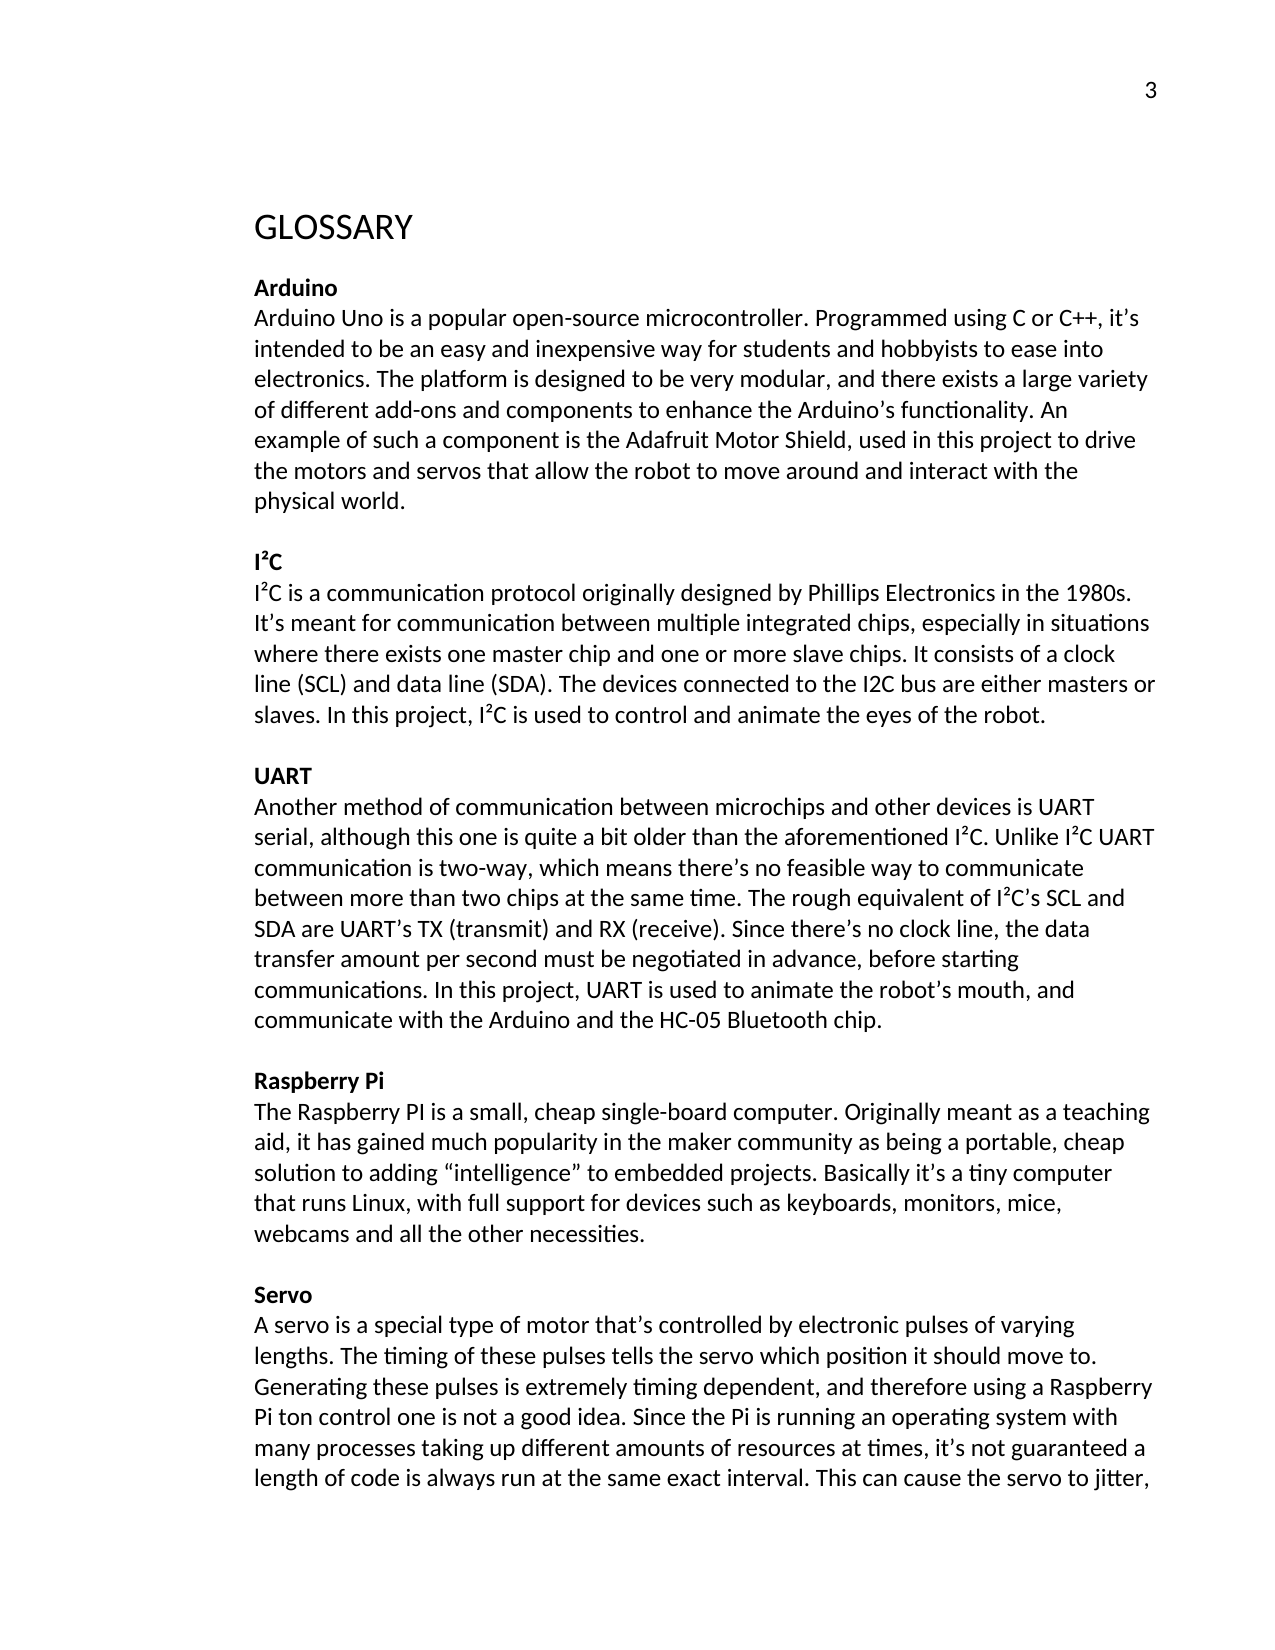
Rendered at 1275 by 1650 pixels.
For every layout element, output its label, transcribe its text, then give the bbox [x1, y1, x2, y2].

text UART [254, 760, 1157, 791]
text Arduino [254, 272, 1157, 302]
subtitle Glossary [254, 203, 1157, 249]
text I²C is a communication protocol originally designed by Phillips Electronics in the 1980s. It’s meant for communication between multiple integrated chips, especially in situations where there exists one master chip and one or more slave chips. It consists of a clock line (SCL) and data line (SDA). The devices connected to the I2C bus are either masters or slaves. In this project, I²C is used to control and animate the eyes of the robot. [254, 577, 1157, 730]
text The Raspberry PI is a small, cheap single-board computer. Originally meant as a teaching aid, it has gained much popularity in the maker community as being a portable, cheap solution to adding “intelligence” to embedded projects. Basically it’s a tiny computer that runs Linux, with full support for devices such as keyboards, monitors, mice, webcams and all the other necessities. [254, 1096, 1157, 1248]
text Raspberry Pi [254, 1065, 1157, 1096]
text Servo [254, 1279, 1157, 1309]
text Arduino Uno is a popular open-source microcontroller. Programmed using C or C++, it’s intended to be an easy and inexpensive way for students and hobbyists to ease into electronics. The platform is designed to be very modular, and there exists a large variety of different add-ons and components to enhance the Arduino’s functionality. An example of such a component is the Adafruit Motor Shield, used in this project to drive the motors and servos that allow the robot to move around and interact with the physical world. [254, 302, 1157, 516]
text Another method of communication between microchips and other devices is UART serial, although this one is quite a bit older than the aforementioned I²C. Unlike I²C UART communication is two-way, which means there’s no feasible way to communicate between more than two chips at the same time. The rough equivalent of I²C’s SCL and SDA are UART’s TX (transmit) and RX (receive). Since there’s no clock line, the data transfer amount per second must be negotiated in advance, before starting communications. In this project, UART is used to animate the robot’s mouth, and communicate with the Arduino and the HC-05 Bluetooth chip. [254, 791, 1157, 1035]
text I²C [254, 547, 1157, 577]
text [254, 1309, 1157, 1493]
